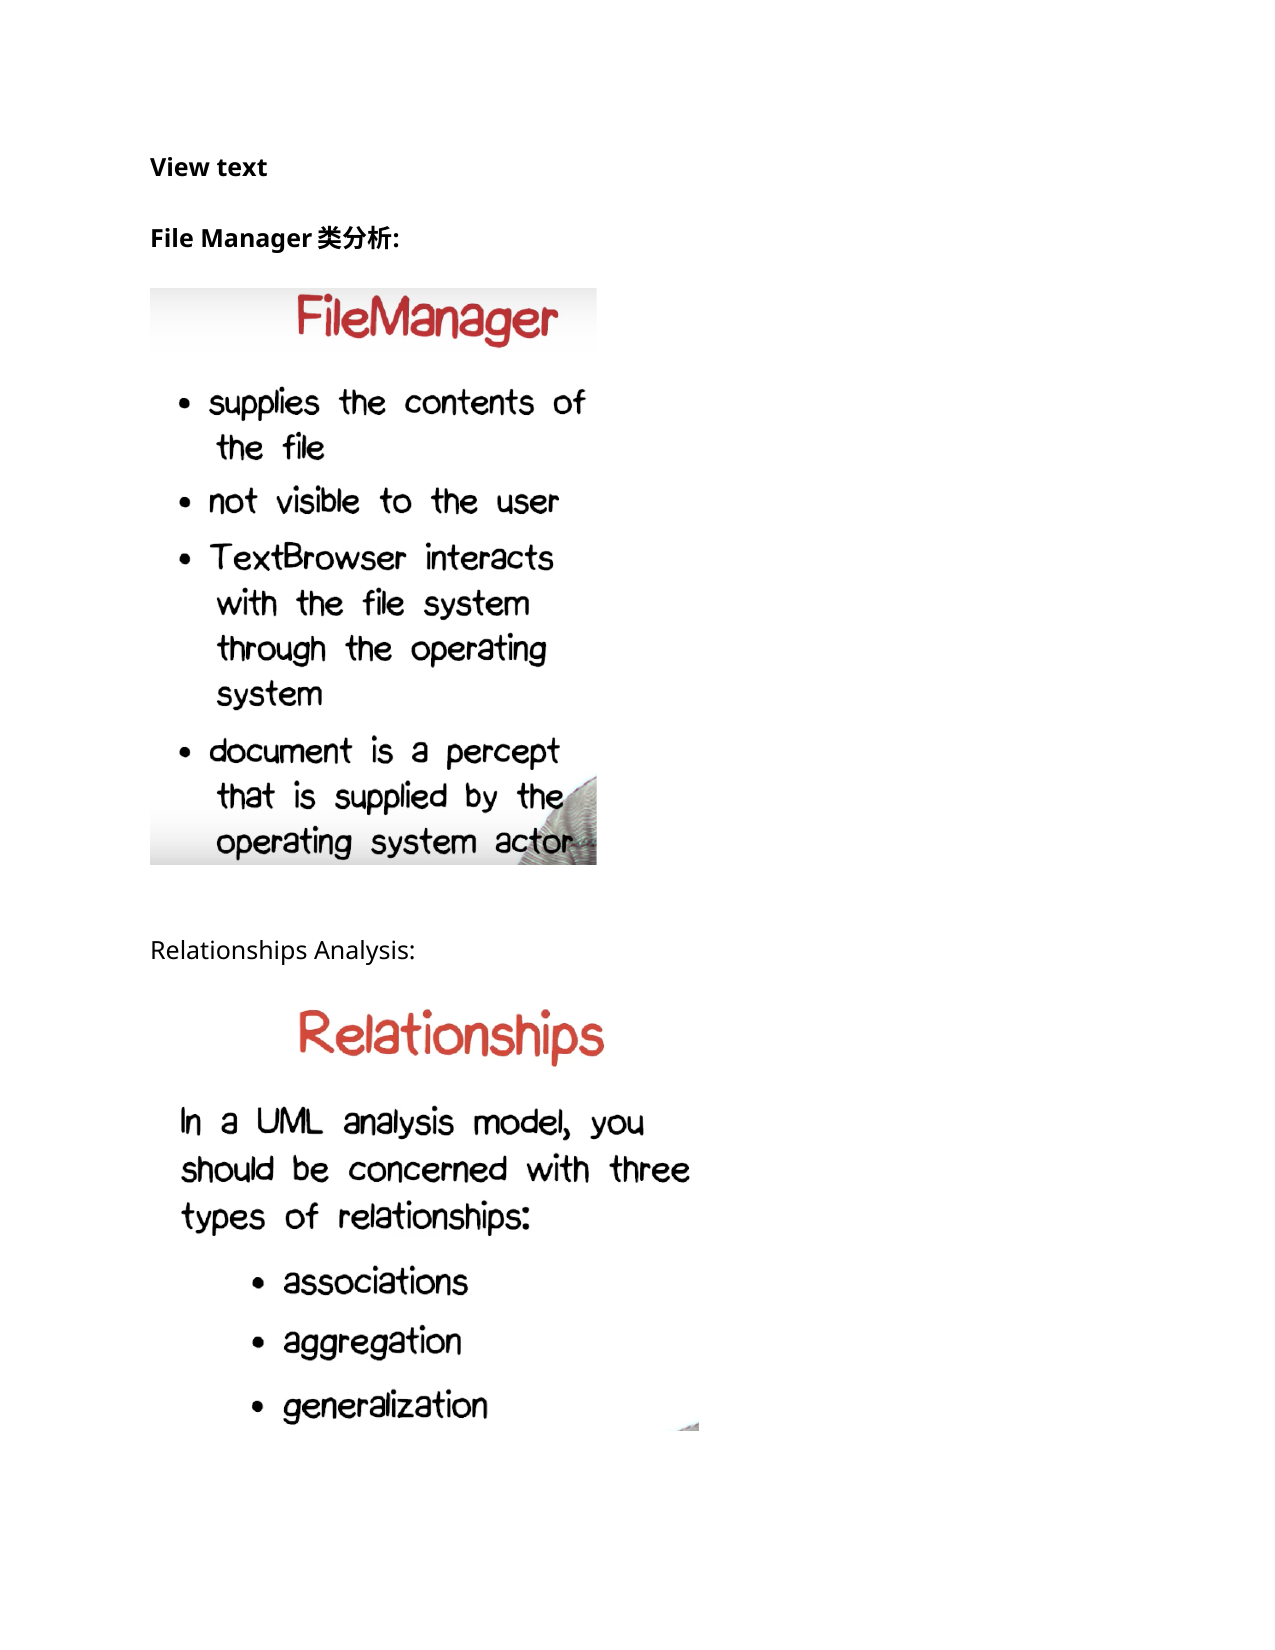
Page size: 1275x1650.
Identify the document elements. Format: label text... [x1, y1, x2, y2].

text View text [150, 150, 1125, 184]
text Relationships Analysis: [150, 932, 1125, 967]
picture [150, 1000, 699, 1431]
picture [150, 288, 597, 865]
text File Manager类分析: [150, 218, 1125, 254]
